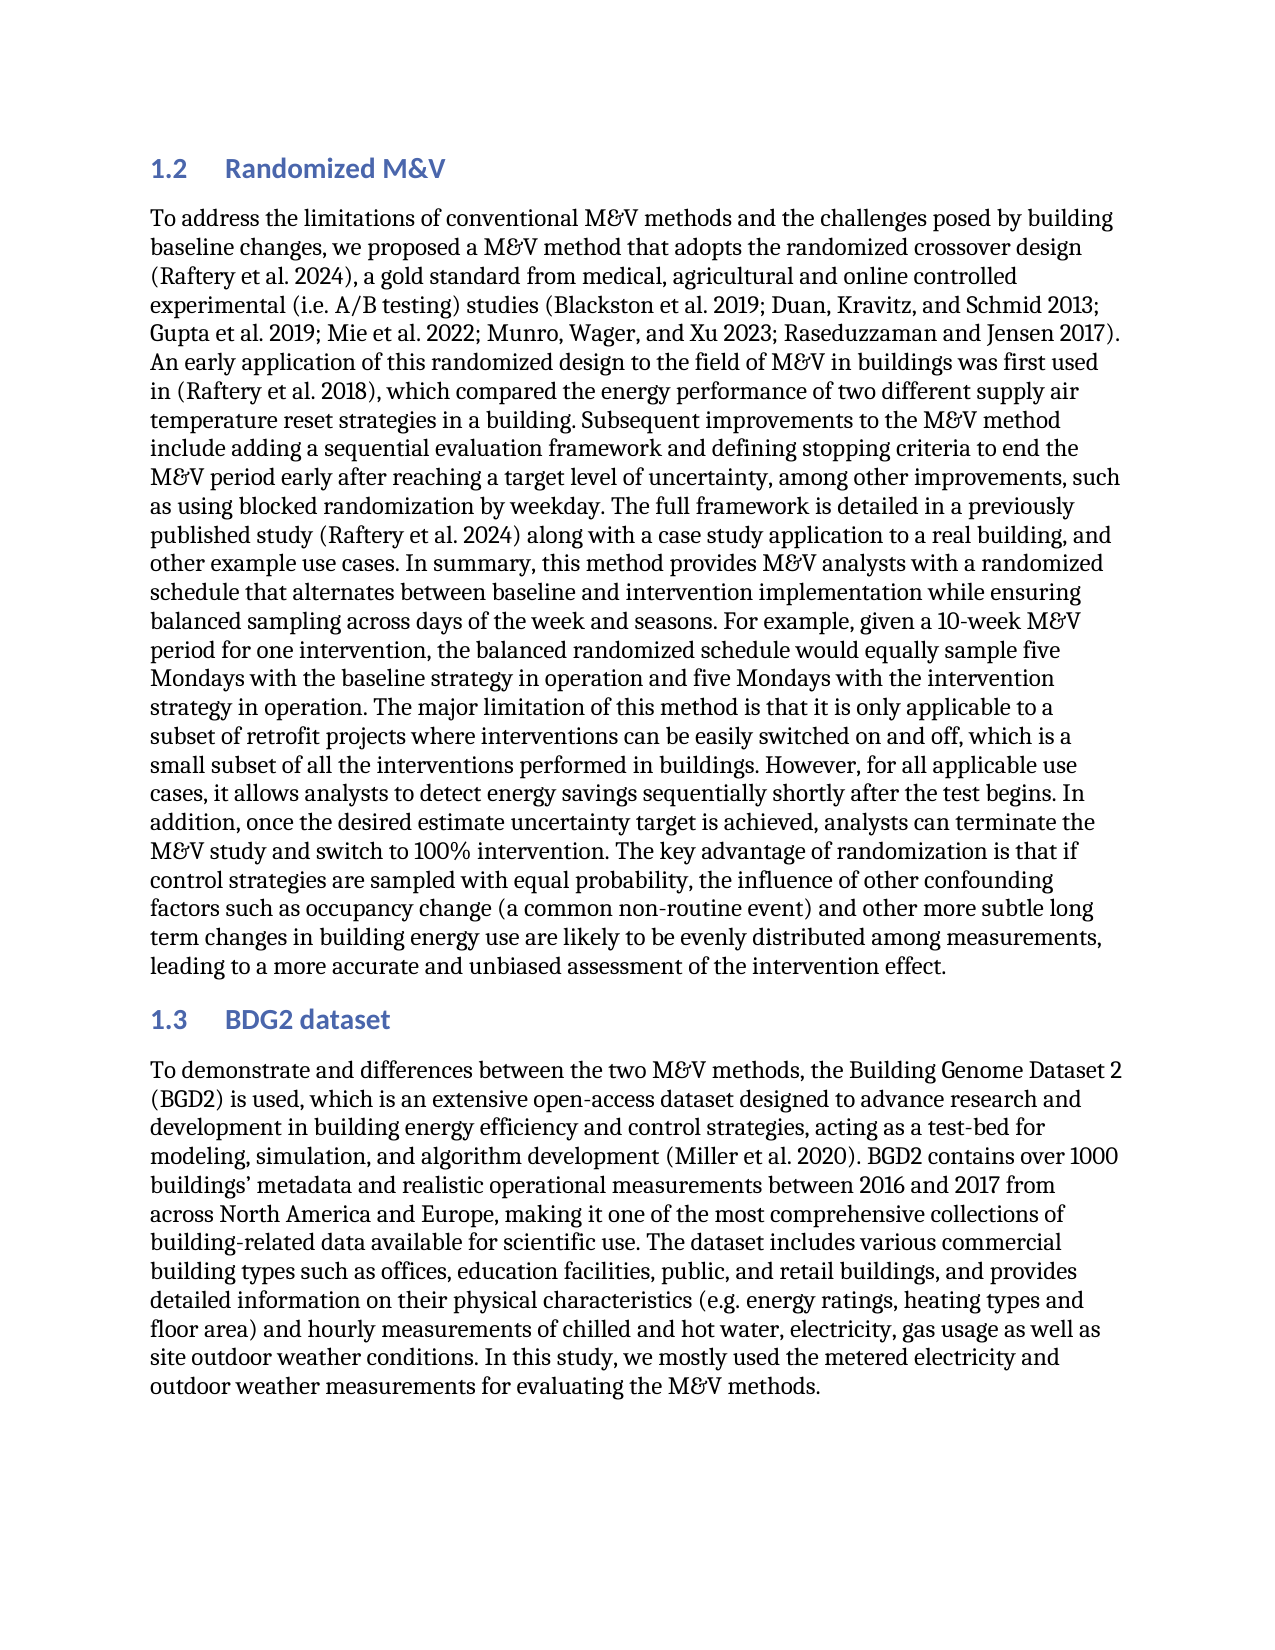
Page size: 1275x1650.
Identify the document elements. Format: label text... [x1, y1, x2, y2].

text To demonstrate and differences between the two M&V methods, the Building Genome Dataset 2 (BGD2) is used, which is an extensive open-access dataset designed to advance research and development in building energy efficiency and control strategies, acting as a test-bed for modeling, simulation, and algorithm development (Miller et al. 2020). BGD2 contains over 1000 buildings’ metadata and realistic operational measurements between 2016 and 2017 from across North America and Europe, making it one of the most comprehensive collections of building-related data available for scientific use. The dataset includes various commercial building types such as offices, education facilities, public, and retail buildings, and provides detailed information on their physical characteristics (e.g. energy ratings, heating types and floor area) and hourly measurements of chilled and hot water, electricity, gas usage as well as site outdoor weather conditions. In this study, we mostly used the metered electricity and outdoor weather measurements for evaluating the M&V methods. [150, 1056, 1125, 1401]
subtitle 1.2 Randomized M&V [150, 150, 1125, 186]
text To address the limitations of conventional M&V methods and the challenges posed by building baseline changes, we proposed a M&V method that adopts the randomized crossover design (Raftery et al. 2024), a gold standard from medical, agricultural and online controlled experimental (i.e. A/B testing) studies (Blackston et al. 2019; Duan, Kravitz, and Schmid 2013; Gupta et al. 2019; Mie et al. 2022; Munro, Wager, and Xu 2023; Raseduzzaman and Jensen 2017). An early application of this randomized design to the field of M&V in buildings was first used in (Raftery et al. 2018), which compared the energy performance of two different supply air temperature reset strategies in a building. Subsequent improvements to the M&V method include adding a sequential evaluation framework and defining stopping criteria to end the M&V period early after reaching a target level of uncertainty, among other improvements, such as using blocked randomization by weekday. The full framework is detailed in a previously published study (Raftery et al. 2024) along with a case study application to a real building, and other example use cases. In summary, this method provides M&V analysts with a randomized schedule that alternates between baseline and intervention implementation while ensuring balanced sampling across days of the week and seasons. For example, given a 10-week M&V period for one intervention, the balanced randomized schedule would equally sample five Mondays with the baseline strategy in operation and five Mondays with the intervention strategy in operation. The major limitation of this method is that it is only applicable to a subset of retrofit projects where interventions can be easily switched on and off, which is a small subset of all the interventions performed in buildings. However, for all applicable use cases, it allows analysts to detect energy savings sequentially shortly after the test begins. In addition, once the desired estimate uncertainty target is achieved, analysts can terminate the M&V study and switch to 100% intervention. The key advantage of randomization is that if control strategies are sampled with equal probability, the influence of other confounding factors such as occupancy change (a common non-routine event) and other more subtle long term changes in building energy use are likely to be evenly distributed among measurements, leading to a more accurate and unbiased assessment of the intervention effect. [150, 204, 1125, 981]
subtitle 1.3 BDG2 dataset [150, 1001, 1125, 1037]
